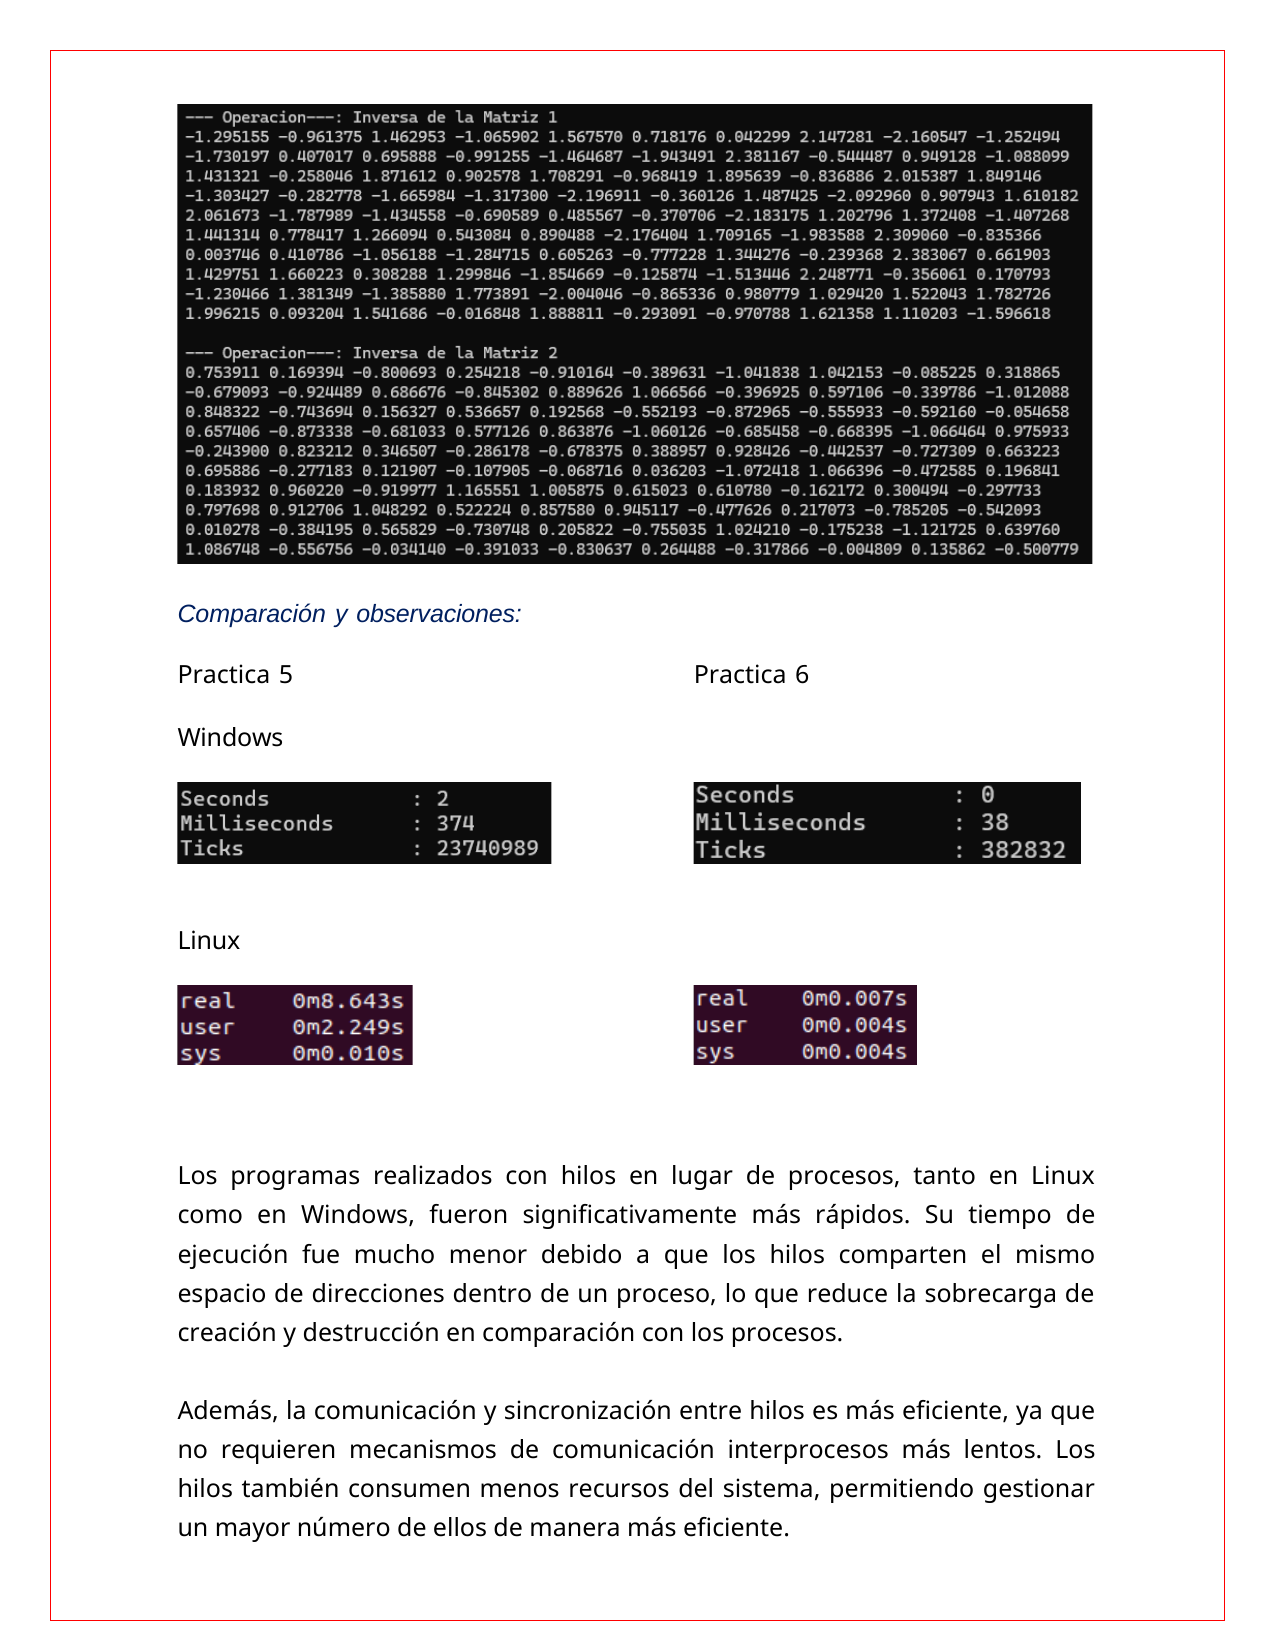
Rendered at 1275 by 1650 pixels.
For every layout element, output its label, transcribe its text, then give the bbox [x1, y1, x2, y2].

picture [693, 985, 917, 1065]
text Windows [177, 719, 1198, 753]
text Comparación y observaciones: [177, 599, 1198, 628]
picture [693, 782, 1081, 864]
picture [177, 782, 552, 864]
text Linux [177, 923, 1198, 957]
picture [177, 985, 413, 1065]
text Practica 5 Practica 6 [177, 657, 1198, 691]
text Los programas realizados con hilos en lugar de procesos, tanto en Linux como en Windows, fueron significativamente más rápidos. Su tiempo de ejecución fue mucho menor debido a que los hilos comparten el mismo espacio de direcciones dentro de un proceso, lo que reduce la sobrecarga de creación y destrucción en comparación con los procesos. [177, 1158, 1097, 1349]
picture [177, 104, 1093, 564]
text Además, la comunicación y sincronización entre hilos es más eficiente, ya que no requieren mecanismos de comunicación interprocesos más lentos. Los hilos también consumen menos recursos del sistema, permitiendo gestionar un mayor número de ellos de manera más eficiente. [177, 1392, 1096, 1544]
